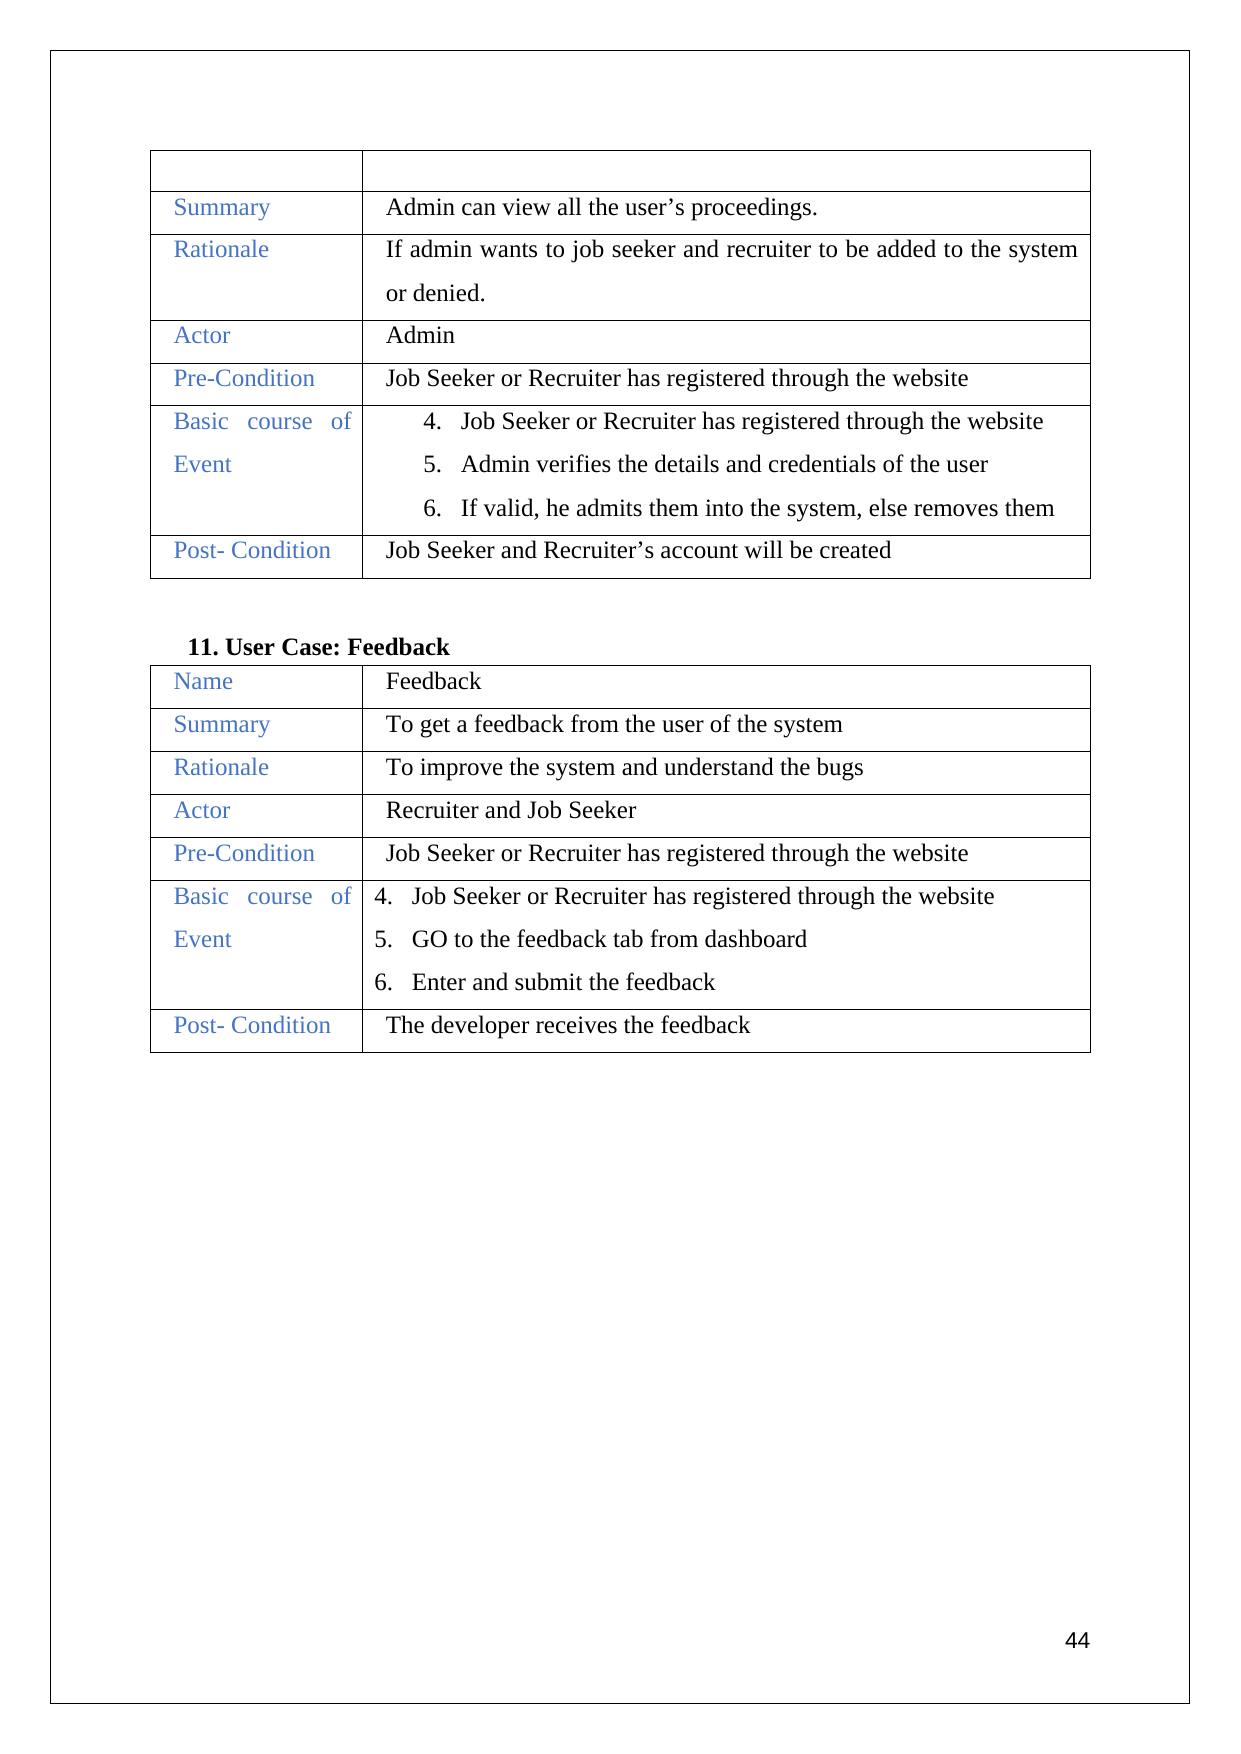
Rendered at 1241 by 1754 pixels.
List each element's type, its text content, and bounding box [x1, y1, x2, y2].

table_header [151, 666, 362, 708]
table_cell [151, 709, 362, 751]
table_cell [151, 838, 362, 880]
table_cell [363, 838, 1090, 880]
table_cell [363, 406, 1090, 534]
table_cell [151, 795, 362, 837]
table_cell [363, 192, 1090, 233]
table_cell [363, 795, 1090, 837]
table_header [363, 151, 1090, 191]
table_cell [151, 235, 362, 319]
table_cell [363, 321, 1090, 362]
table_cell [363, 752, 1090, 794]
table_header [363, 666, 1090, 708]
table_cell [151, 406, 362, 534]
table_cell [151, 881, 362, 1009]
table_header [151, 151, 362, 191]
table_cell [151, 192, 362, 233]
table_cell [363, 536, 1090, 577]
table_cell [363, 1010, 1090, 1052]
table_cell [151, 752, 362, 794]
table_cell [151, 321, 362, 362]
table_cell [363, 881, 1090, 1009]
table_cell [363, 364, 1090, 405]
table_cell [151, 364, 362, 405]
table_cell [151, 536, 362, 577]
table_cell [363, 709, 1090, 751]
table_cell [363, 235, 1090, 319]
subtitle User Case: Feedback [187, 632, 1090, 661]
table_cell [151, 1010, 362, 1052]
